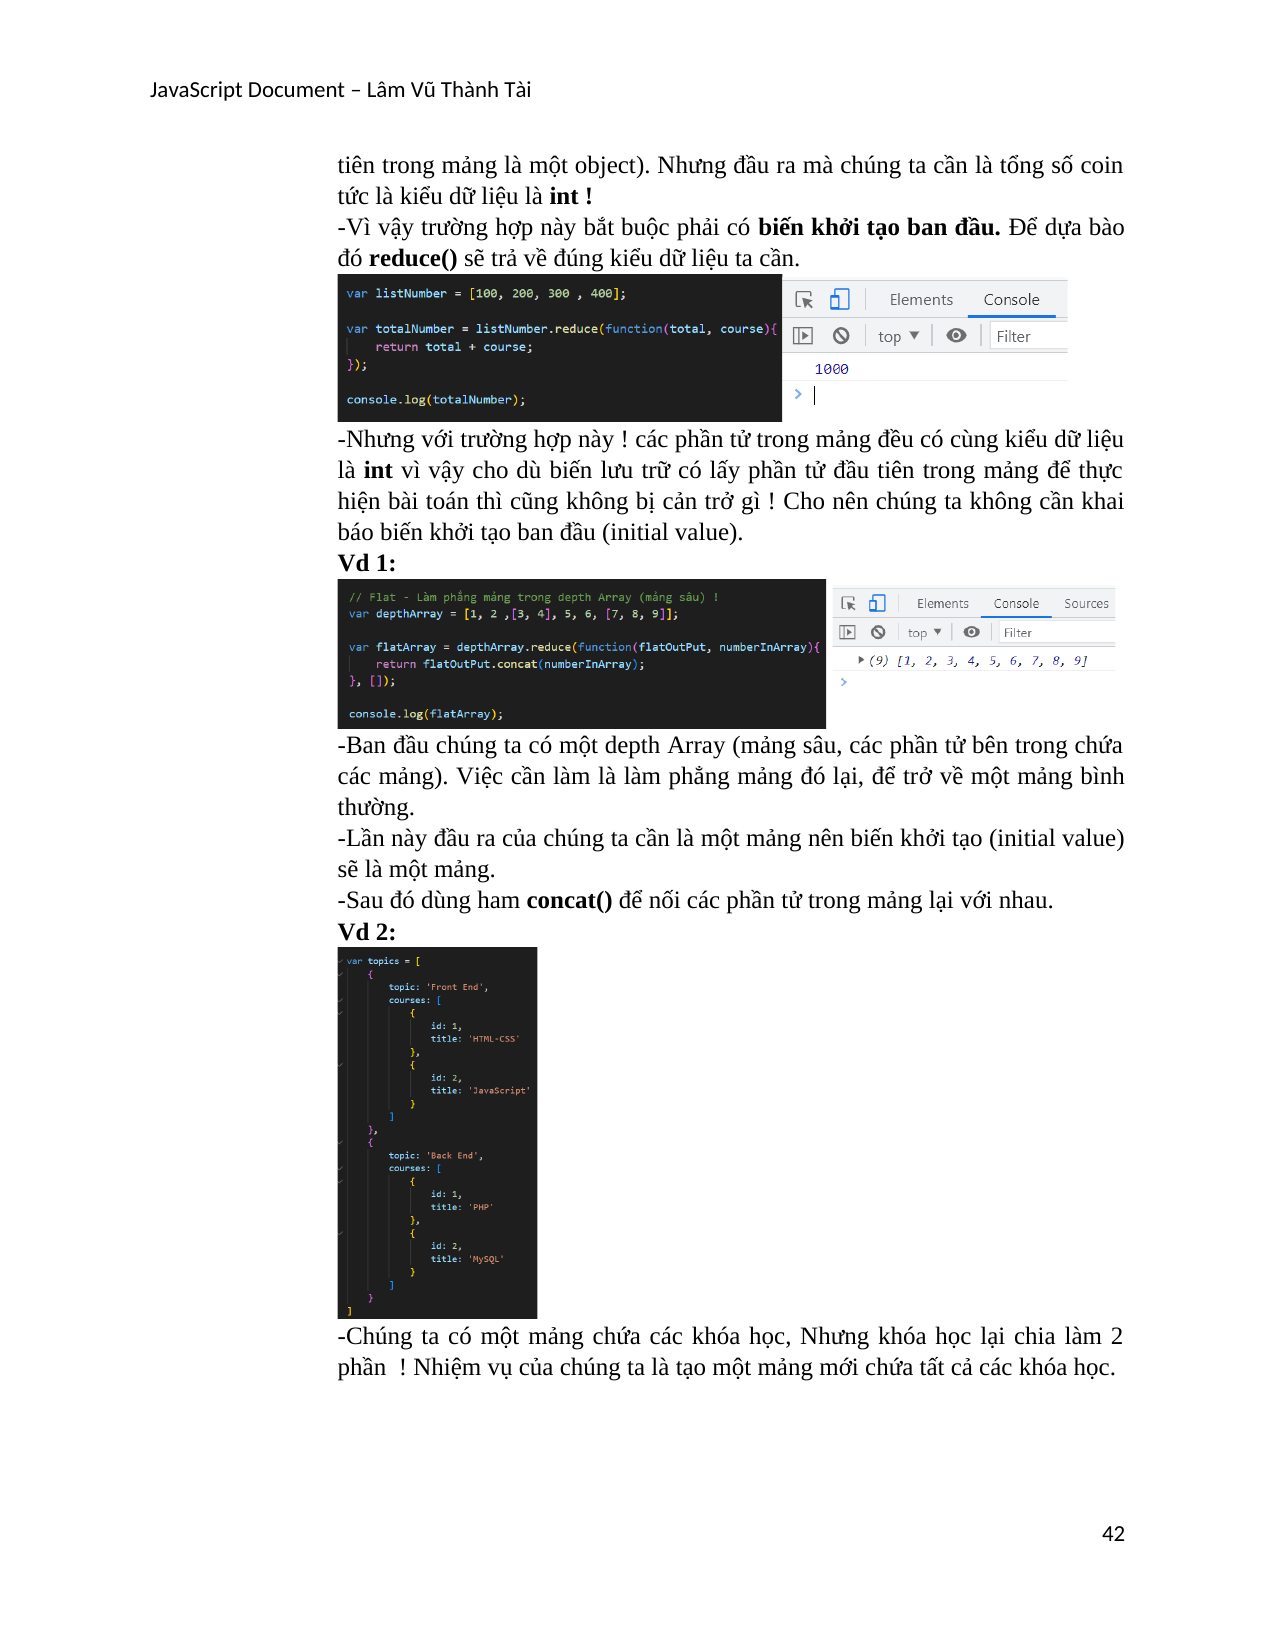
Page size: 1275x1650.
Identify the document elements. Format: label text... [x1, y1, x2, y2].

picture [337, 947, 538, 1319]
list -Nhưng với trường hợp này ! các phần tử trong mảng đều có cùng kiểu dữ liệu là int vì vậy cho dù biến lưu trữ có lấy phần tử đầu tiên trong mảng để thực hiện bài toán thì cũng không bị cản trở gì ! Cho nên chúng ta không cần khai báo biến khởi tạo ban đầu (initial value). [337, 424, 1125, 546]
list -Lần này đầu ra của chúng ta cần là một mảng nên biến khởi tạo (initial value) sẽ là một mảng. [337, 823, 1125, 883]
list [337, 150, 1125, 210]
list -Chúng ta có một mảng chứa các khóa học, Nhưng khóa học lại chia làm 2 phần ! Nhiệm vụ của chúng ta là tạo một mảng mới chứa tất cả các khóa học. [337, 1321, 1125, 1381]
picture [832, 585, 1116, 729]
picture [337, 274, 1068, 422]
list Vd 2: [337, 917, 1125, 945]
picture [337, 579, 827, 729]
list Vd 1: [337, 548, 1125, 577]
list -Sau đó dùng ham concat() để nối các phần tử trong mảng lại với nhau. [337, 886, 1125, 914]
list -Ban đầu chúng ta có một depth Array (mảng sâu, các phần tử bên trong chứa các mảng). Việc cần làm là làm phẳng mảng đó lại, để trở về một mảng bình thường. [337, 730, 1125, 821]
list -Vì vậy trường hợp này bắt buộc phải có biến khởi tạo ban đầu. Để dựa bào đó reduce() sẽ trả về đúng kiểu dữ liệu ta cần. [337, 212, 1125, 272]
